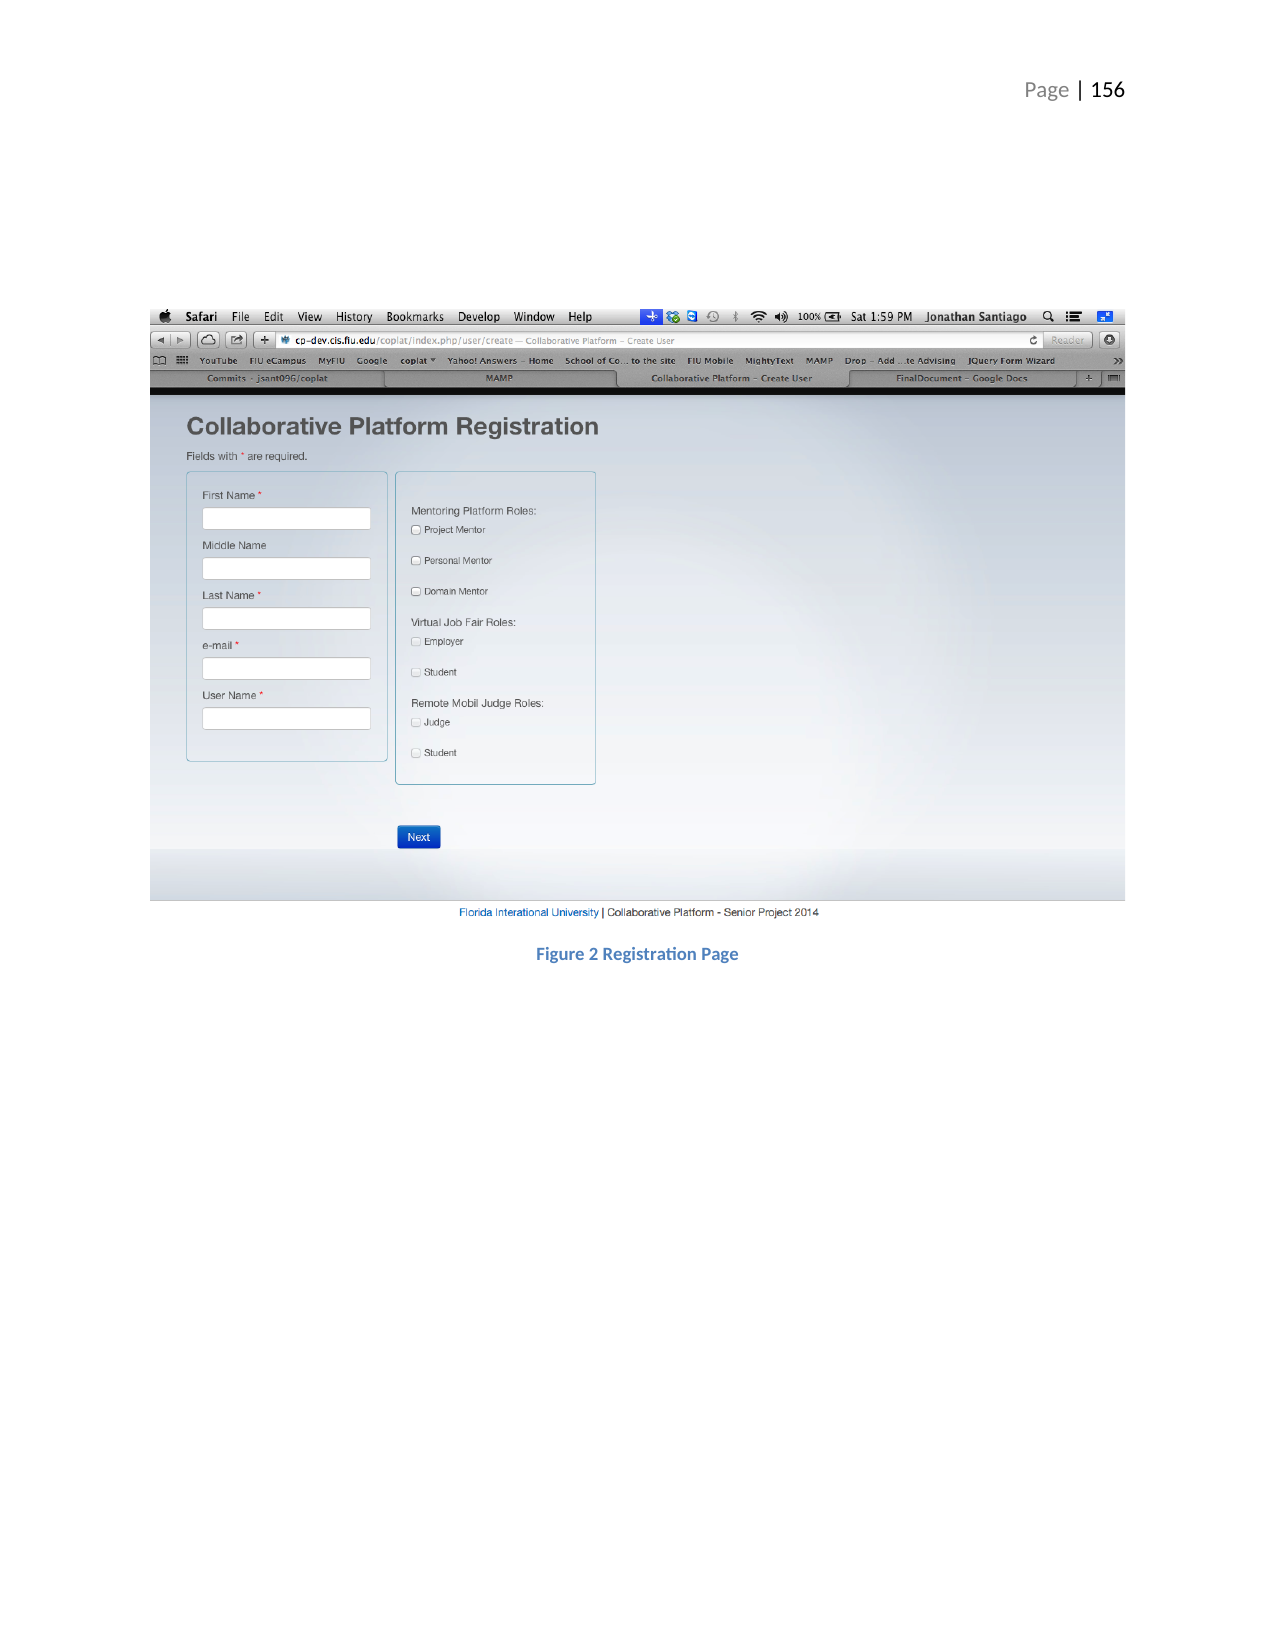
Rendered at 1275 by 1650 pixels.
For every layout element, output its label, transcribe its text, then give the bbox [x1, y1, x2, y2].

text Figure 2 Registration Page [150, 942, 1125, 965]
picture [150, 309, 1125, 922]
